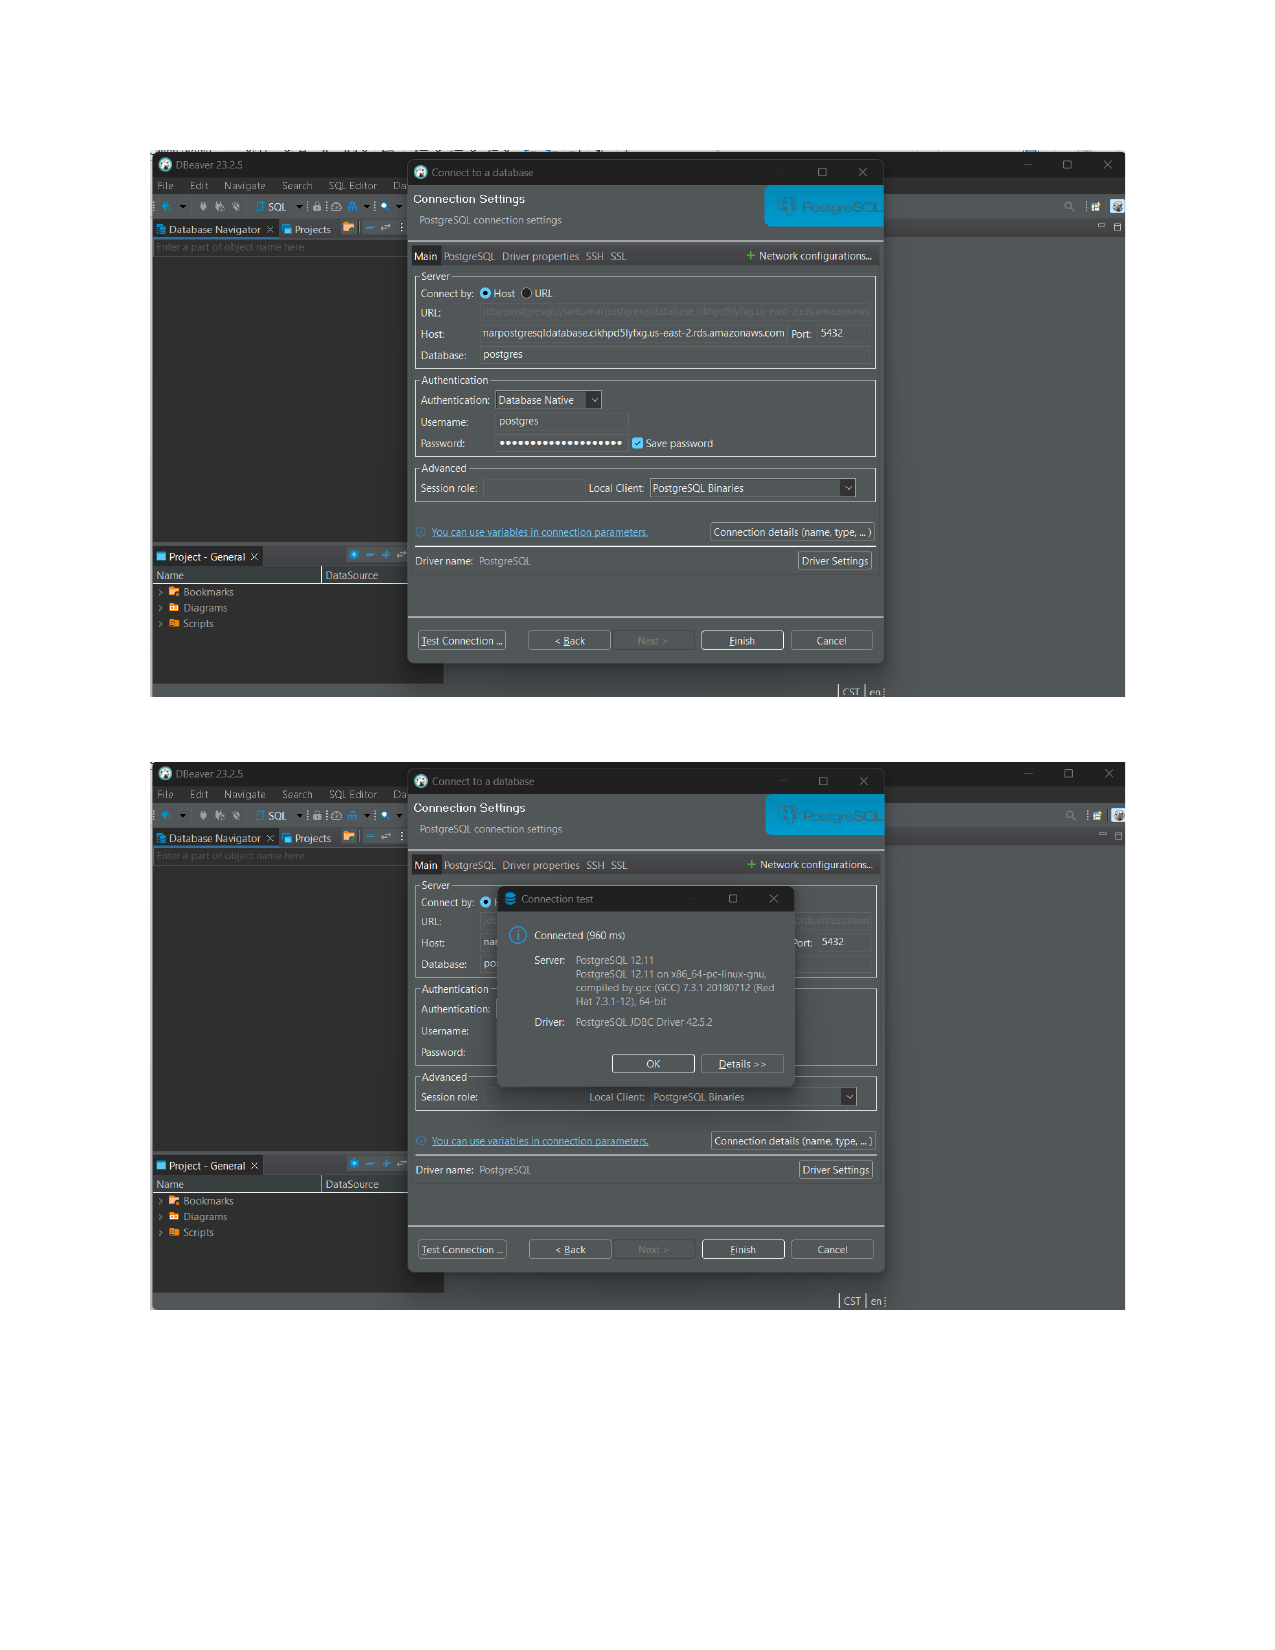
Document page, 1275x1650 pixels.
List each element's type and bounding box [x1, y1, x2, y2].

picture [150, 150, 1125, 697]
picture [150, 762, 1125, 1310]
